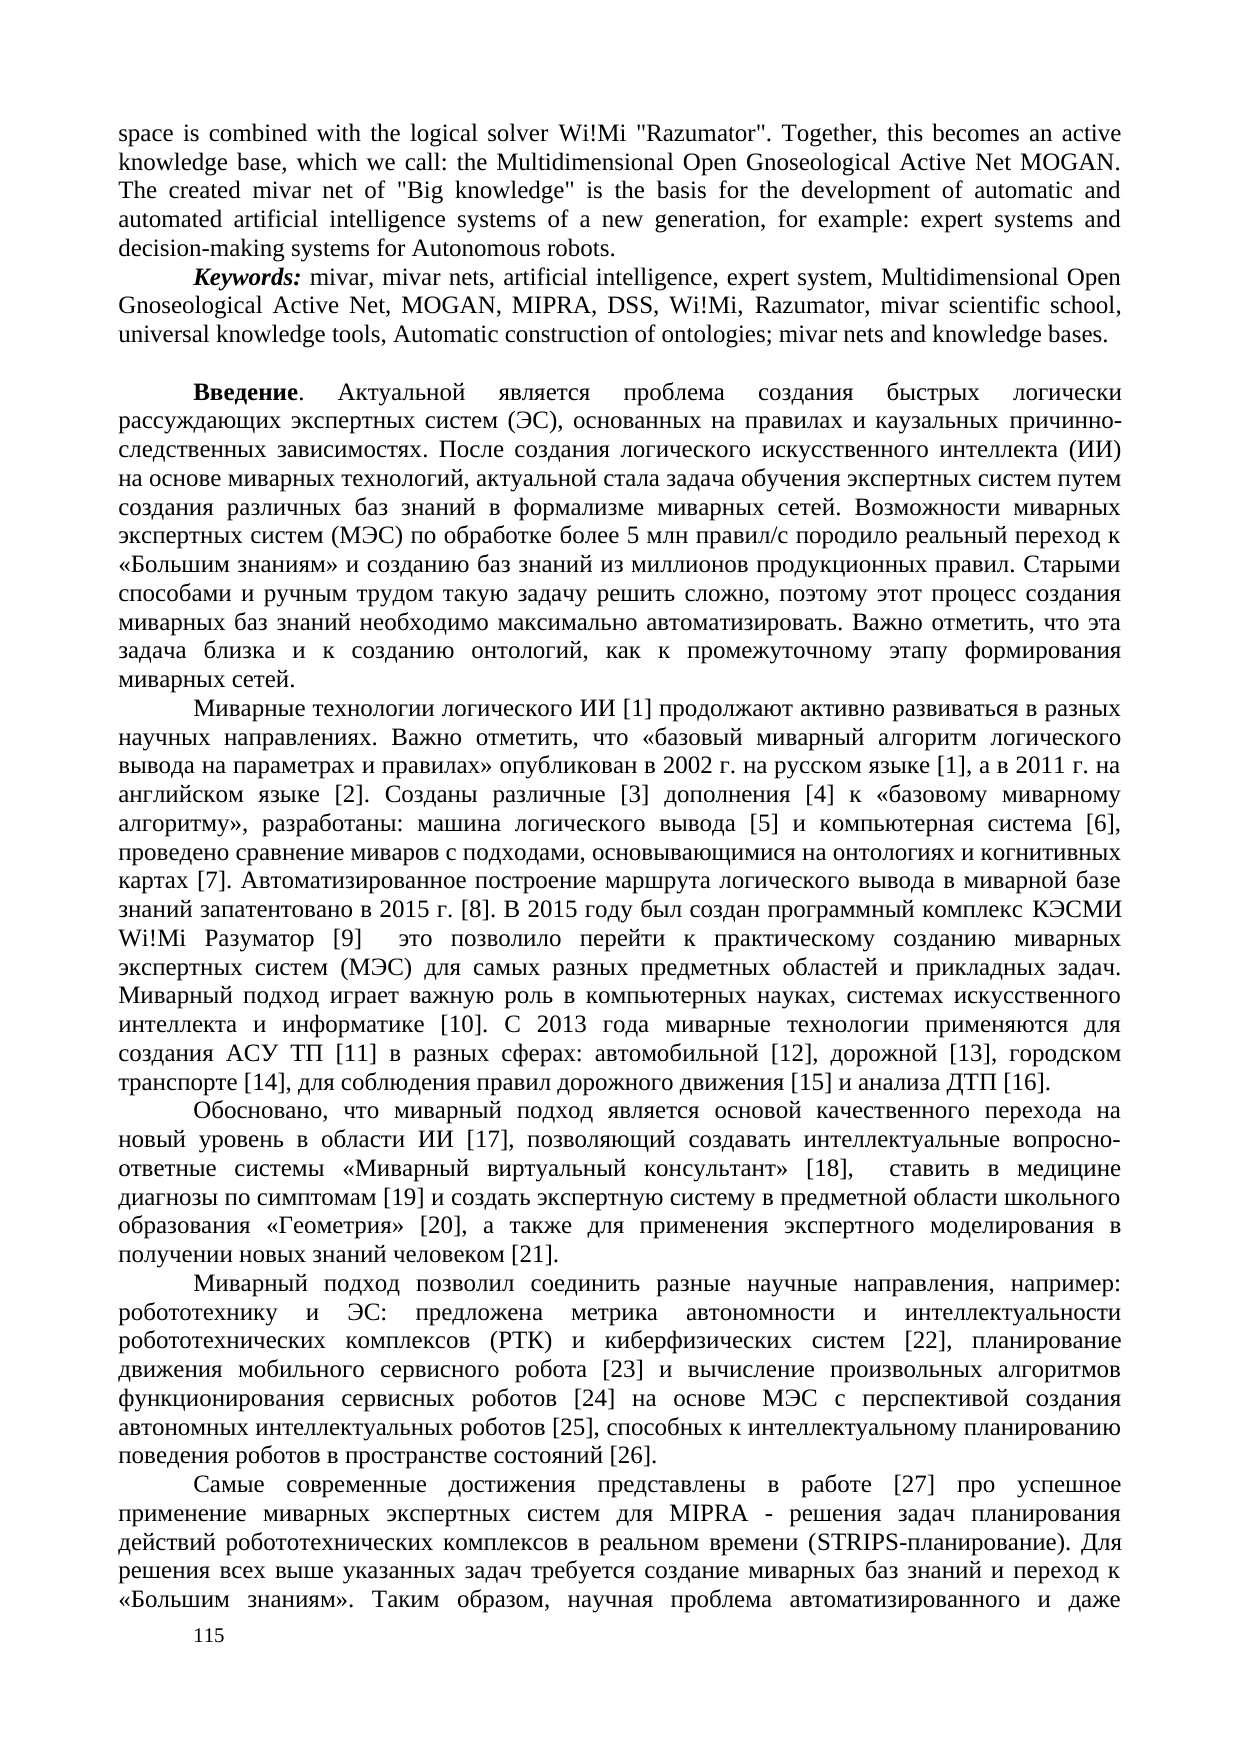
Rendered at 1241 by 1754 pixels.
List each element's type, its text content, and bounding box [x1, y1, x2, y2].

text Миварные технологии логического ИИ [1] продолжают активно развиваться в разных научных направлениях. Важно отметить, что «базовый миварный алгоритм логического вывода на параметрах и правилах» опубликован в 2002 г. на русском языке [1], а в 2011 г. на английском языке [2]. Созданы различные [3] дополнения [4] к «базовому миварному алгоритму», разработаны: машина логического вывода [5] и компьютерная система [6], проведено сравнение миваров с подходами, основывающимися на онтологиях и когнитивных картах [7]. Автоматизированное построение маршрута логического вывода в миварной базе знаний запатентовано в 2015 г. [8]. В 2015 году был создан программный комплекс КЭСМИ Wi!Mi Разуматор [9] это позволило перейти к практическому созданию миварных экспертных систем (МЭС) для самых разных предметных областей и прикладных задач. Миварный подход играет важную роль в компьютерных науках, системах искусственного интеллекта и информатике [10]. С 2013 года миварные технологии применяются для создания АСУ ТП [11] в разных сферах: автомобильной [12], дорожной [13], городском транспорте [14], для соблюдения правил дорожного движения [15] и анализа ДТП [16]. [118, 693, 1122, 1096]
text Обосновано, что миварный подход является основой качественного перехода на новый уровень в области ИИ [17], позволяющий создавать интеллектуальные вопросно-ответные системы «Миварный виртуальный консультант» [18], ставить в медицине диагнозы по симптомам [19] и создать экспертную систему в предметной области школьного образования «Геометрия» [20], а также для применения экспертного моделирования в получении новых знаний человеком [21]. [118, 1096, 1122, 1268]
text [118, 118, 1122, 262]
text Keywords: mivar, mivar nets, artificial intelligence, expert system, Multidimensional Open Gnoseological Active Net, MOGAN, MIPRA, DSS, Wi!Mi, Razumator, mivar scientific school, universal knowledge tools, Automatic construction of ontologies; mivar nets and knowledge bases. [118, 262, 1122, 348]
text Введение. Актуальной является проблема создания быстрых логически рассуждающих экспертных систем (ЭС), основанных на правилах и каузальных причинно-следственных зависимостях. После создания логического искусственного интеллекта (ИИ) на основе миварных технологий, актуальной стала задача обучения экспертных систем путем создания различных баз знаний в формализме миварных сетей. Возможности миварных экспертных систем (МЭС) по обработке более 5 млн правил/с породило реальный переход к «Большим знаниям» и созданию баз знаний из миллионов продукционных правил. Старыми способами и ручным трудом такую задачу решить сложно, поэтому этот процесс создания миварных баз знаний необходимо максимально автоматизировать. Важно отметить, что эта задача близка и к созданию онтологий, как к промежуточному этапу формирования миварных сетей. [118, 377, 1122, 693]
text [118, 1469, 1122, 1613]
text Миварный подход позволил соединить разные научные направления, например: робототехнику и ЭС: предложена метрика автономности и интеллектуальности робототехнических комплексов (РТК) и киберфизических систем [22], планирование движения мобильного сервисного робота [23] и вычисление произвольных алгоритмов функционирования сервисных роботов [24] на основе МЭС с перспективой создания автономных интеллектуальных роботов [25], способных к интеллектуальному планированию поведения роботов в пространстве состояний [26]. [118, 1268, 1122, 1469]
